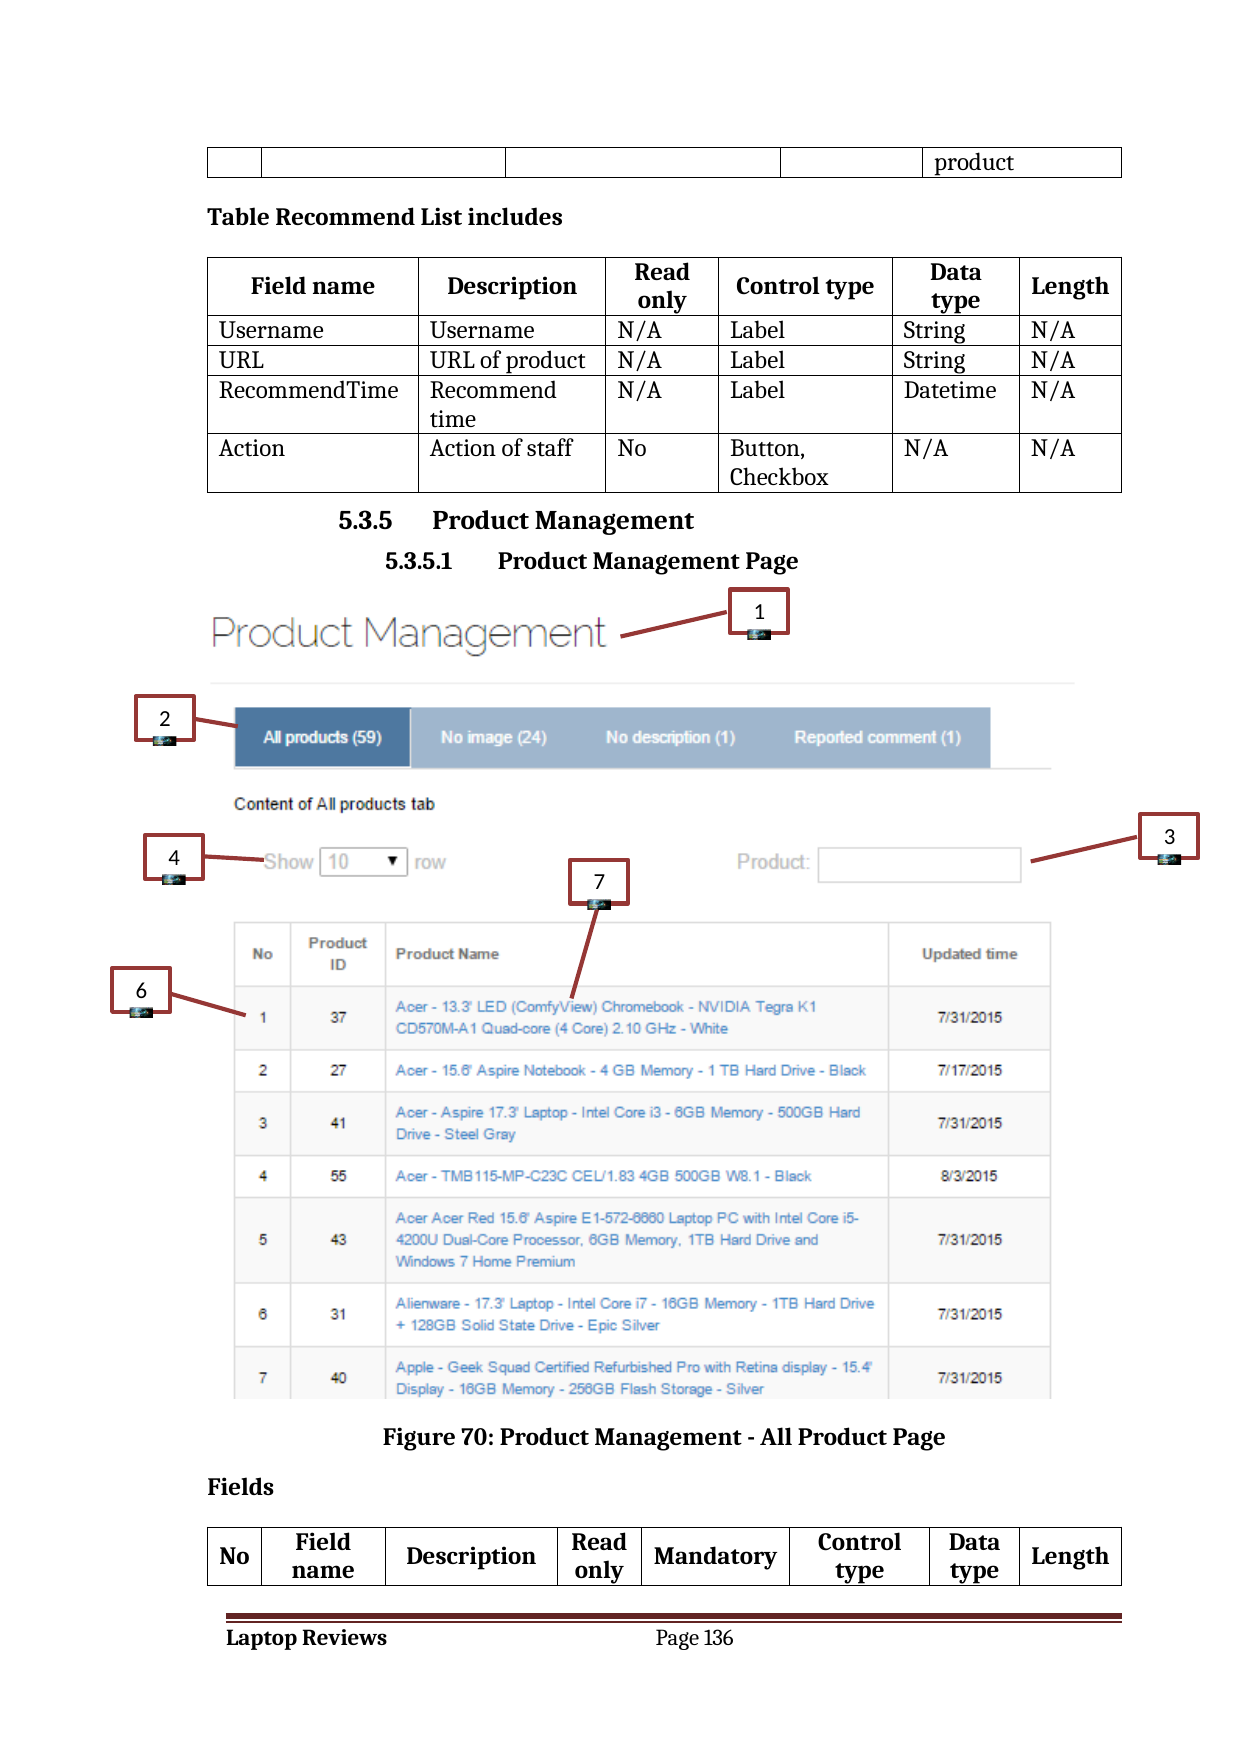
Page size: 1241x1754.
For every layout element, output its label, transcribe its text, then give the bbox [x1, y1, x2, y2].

subtitle Product Management [338, 505, 1122, 537]
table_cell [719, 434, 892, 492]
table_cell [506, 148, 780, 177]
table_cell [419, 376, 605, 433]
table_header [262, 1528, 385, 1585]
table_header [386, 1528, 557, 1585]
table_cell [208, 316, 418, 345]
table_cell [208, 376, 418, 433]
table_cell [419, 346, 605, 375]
picture [129, 1007, 153, 1018]
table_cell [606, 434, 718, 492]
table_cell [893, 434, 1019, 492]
subtitle Product Management Page [385, 547, 1122, 576]
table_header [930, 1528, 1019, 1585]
text Fields [207, 1473, 1122, 1502]
picture [207, 588, 1092, 1399]
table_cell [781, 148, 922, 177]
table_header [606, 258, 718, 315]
picture [1157, 854, 1182, 865]
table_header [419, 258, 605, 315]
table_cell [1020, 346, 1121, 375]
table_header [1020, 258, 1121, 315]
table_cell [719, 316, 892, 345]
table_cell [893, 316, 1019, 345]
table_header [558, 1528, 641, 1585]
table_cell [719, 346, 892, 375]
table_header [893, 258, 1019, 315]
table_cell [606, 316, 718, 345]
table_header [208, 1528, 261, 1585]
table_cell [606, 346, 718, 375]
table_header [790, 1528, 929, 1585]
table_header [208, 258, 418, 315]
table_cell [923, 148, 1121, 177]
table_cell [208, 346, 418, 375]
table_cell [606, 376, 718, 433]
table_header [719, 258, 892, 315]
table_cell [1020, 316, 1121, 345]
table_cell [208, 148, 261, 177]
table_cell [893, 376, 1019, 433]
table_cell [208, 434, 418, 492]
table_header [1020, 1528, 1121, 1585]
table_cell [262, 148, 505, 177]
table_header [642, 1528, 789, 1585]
picture [152, 736, 177, 746]
text Table Recommend List includes [207, 203, 1122, 232]
text Figure 70: Product Management - All Product Page [207, 1423, 1122, 1452]
picture [162, 874, 186, 885]
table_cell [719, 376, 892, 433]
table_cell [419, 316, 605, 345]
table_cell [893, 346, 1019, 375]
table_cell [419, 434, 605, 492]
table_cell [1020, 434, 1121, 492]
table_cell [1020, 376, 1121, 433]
